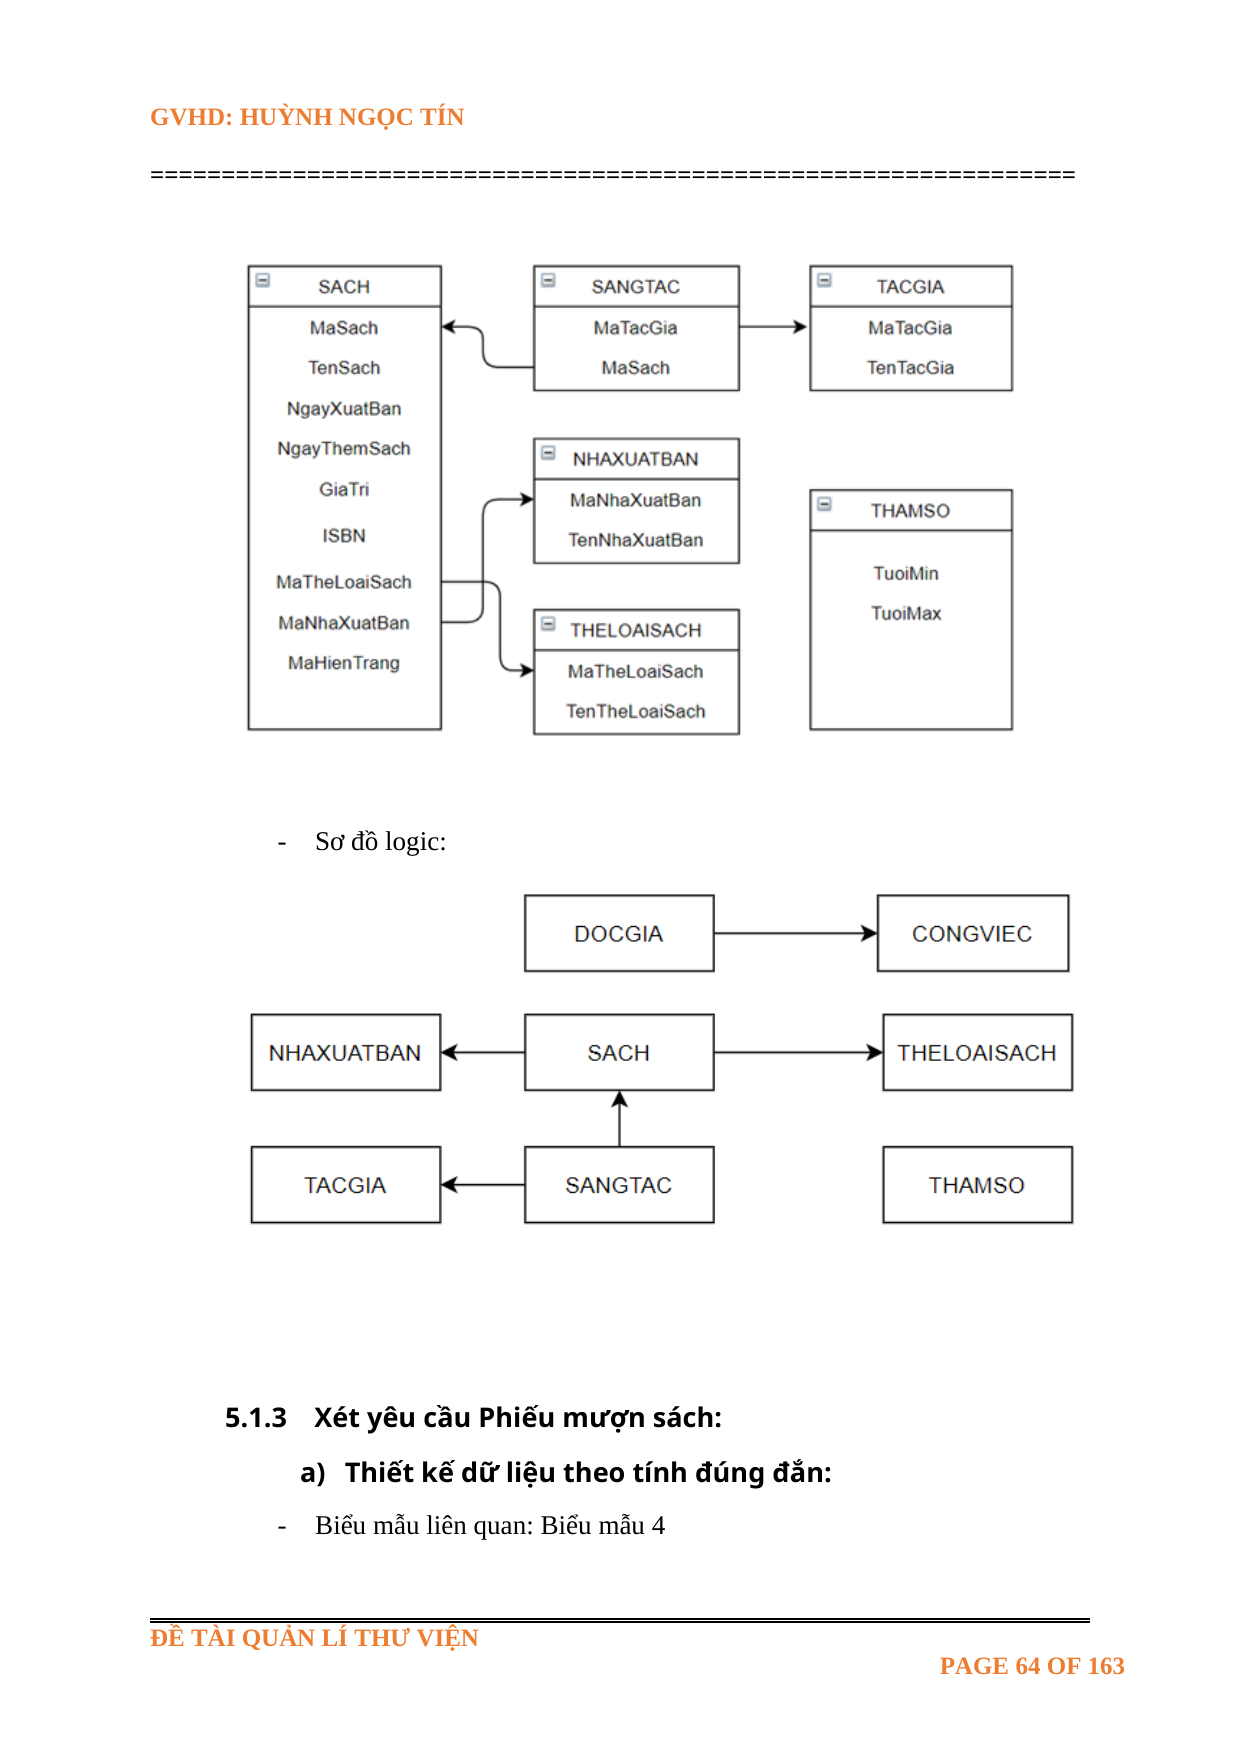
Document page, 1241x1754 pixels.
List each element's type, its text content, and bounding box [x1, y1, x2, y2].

picture [225, 871, 1099, 1243]
list Biểu mẫu liên quan: Biểu mẫu 4 [277, 1509, 1090, 1540]
list Xét yêu cầu Phiếu mượn sách: [225, 1398, 1090, 1435]
picture [225, 246, 1060, 763]
list Sơ đồ logic: [277, 825, 1090, 856]
list Thiết kế dữ liệu theo tính đúng đắn: [300, 1454, 1090, 1491]
